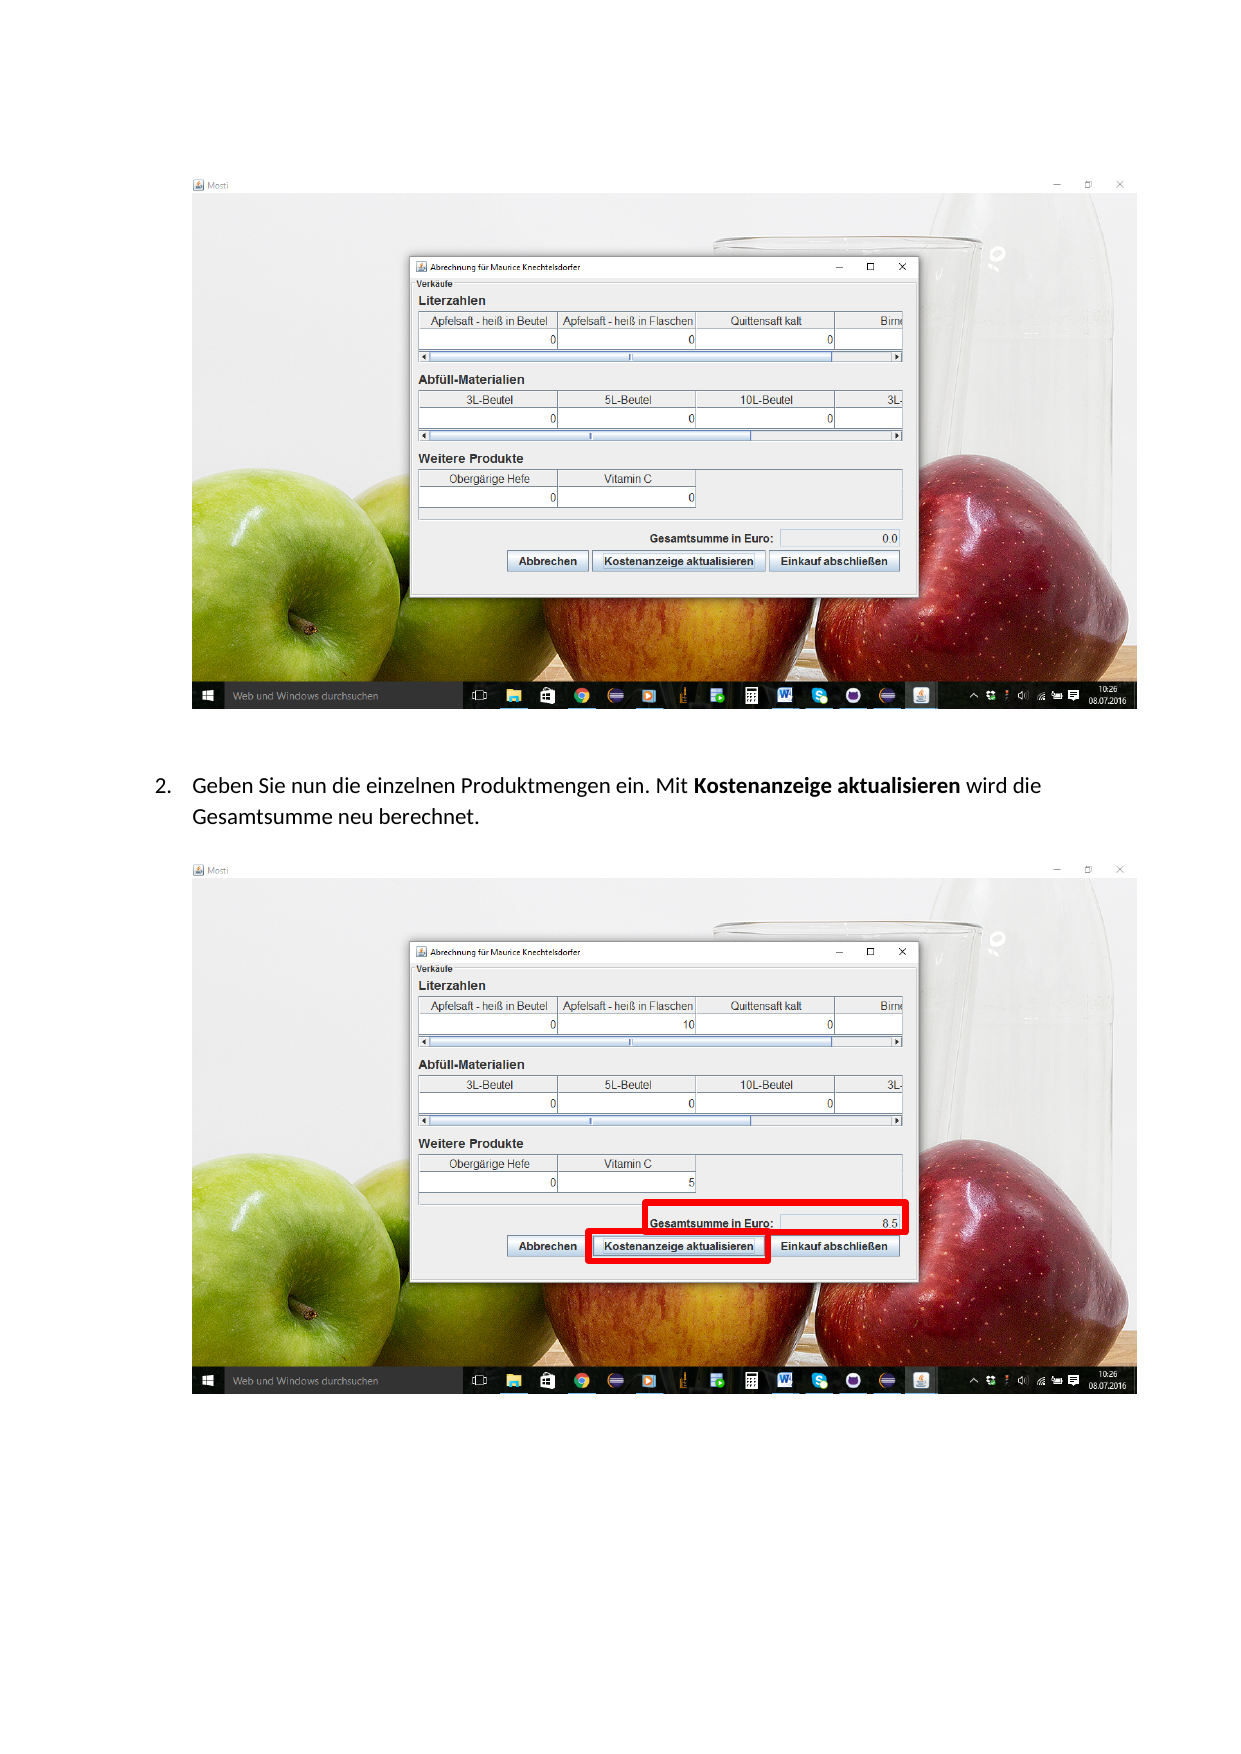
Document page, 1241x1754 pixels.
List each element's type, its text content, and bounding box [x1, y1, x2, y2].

picture [192, 177, 1137, 709]
picture [192, 862, 1137, 1394]
list Geben Sie nun die einzelnen Produktmengen ein. Mit Kostenanzeige aktualisieren wird die Gesamtsumme neu berechnet. [154, 772, 1093, 830]
